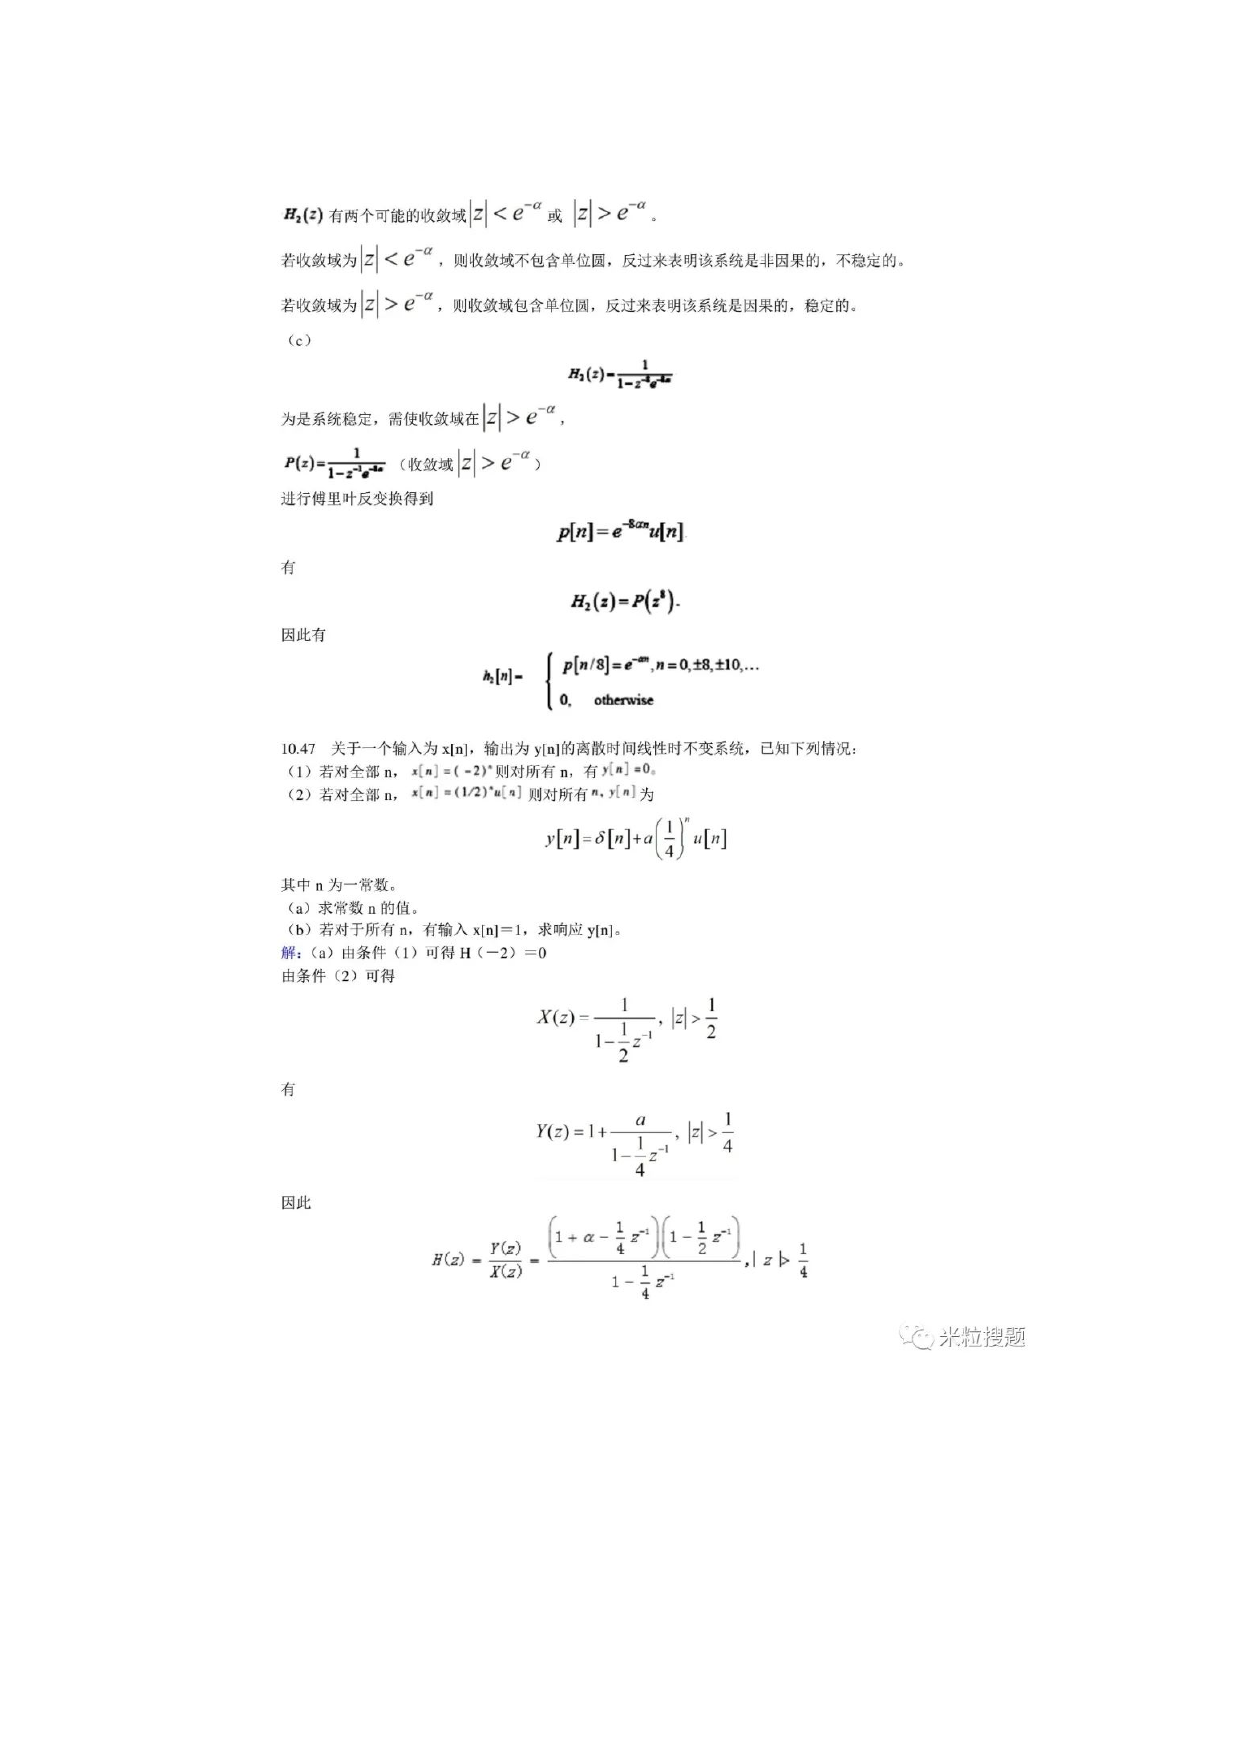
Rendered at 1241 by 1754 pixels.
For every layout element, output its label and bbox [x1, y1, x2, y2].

picture [187, 152, 1053, 1375]
